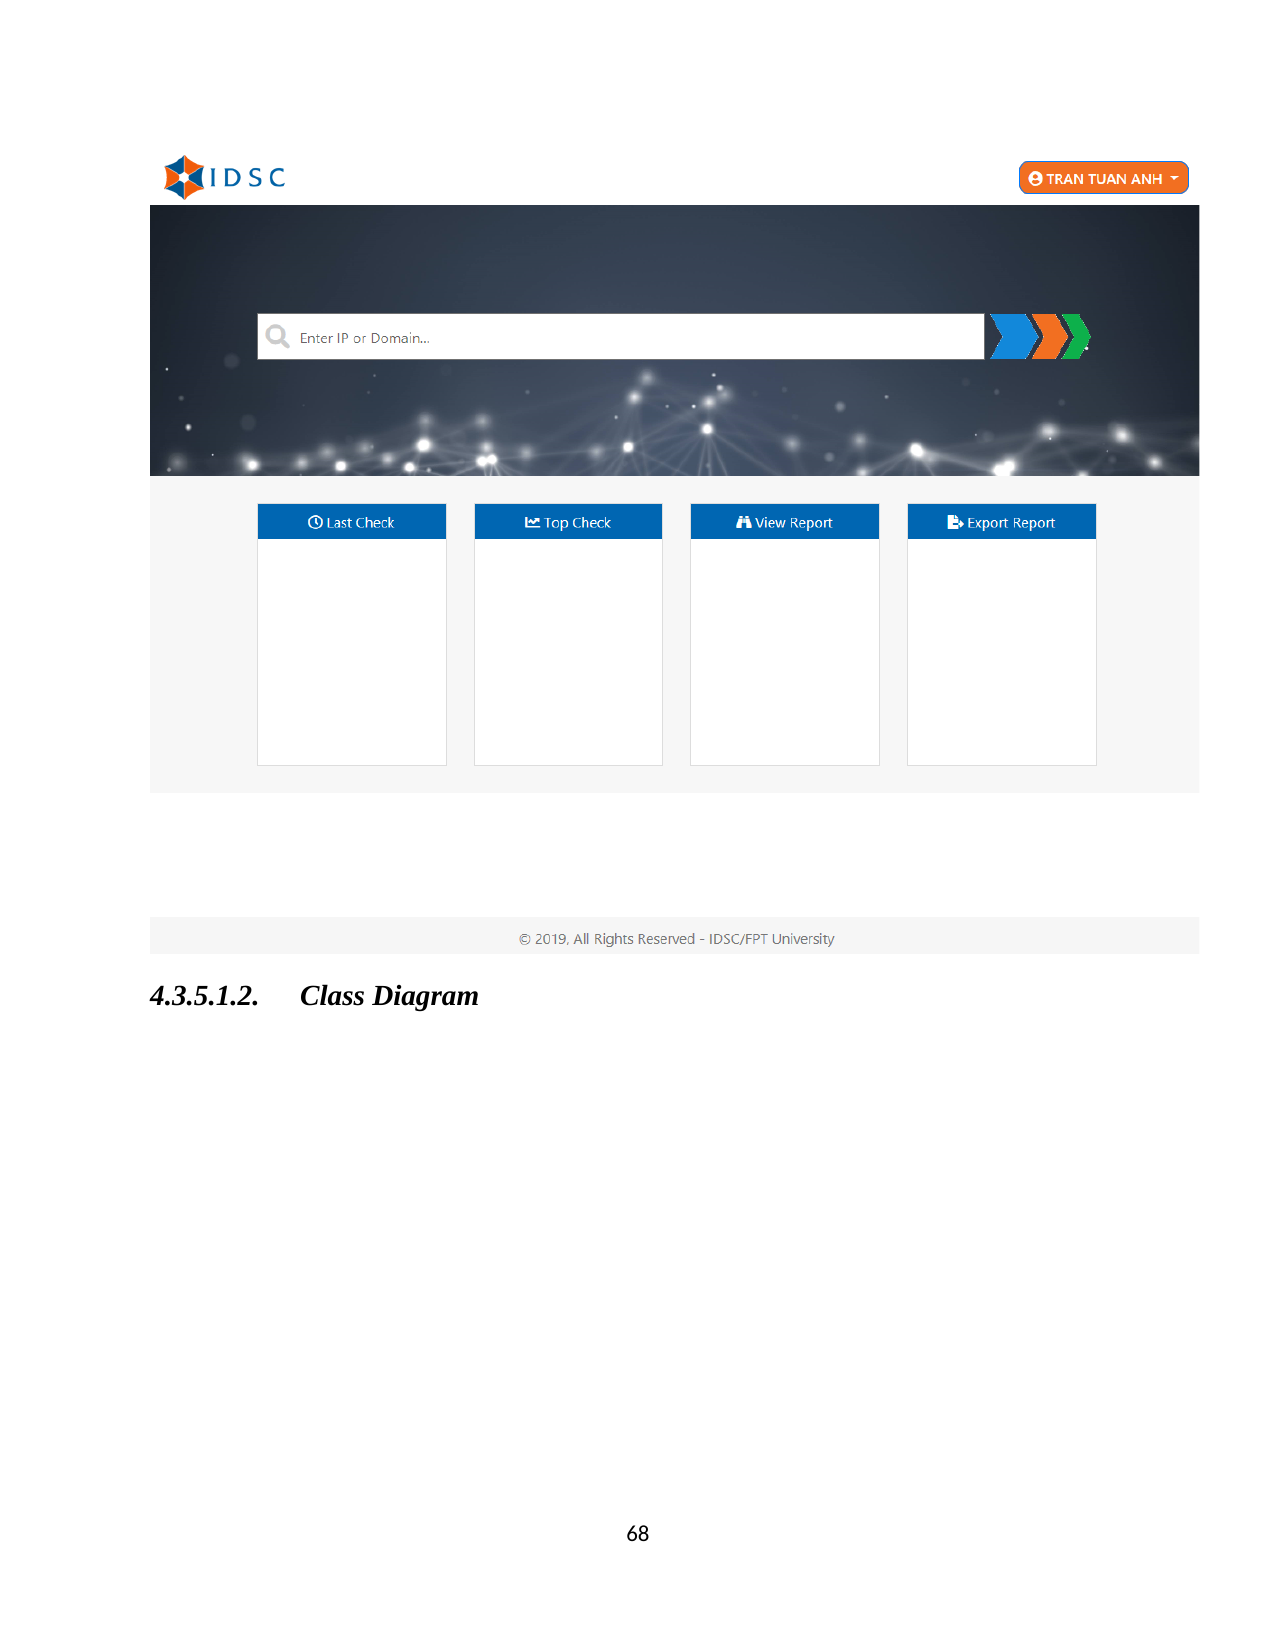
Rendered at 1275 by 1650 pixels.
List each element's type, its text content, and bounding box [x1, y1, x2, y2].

picture [150, 150, 1200, 954]
list Class Diagram [150, 978, 1125, 1012]
